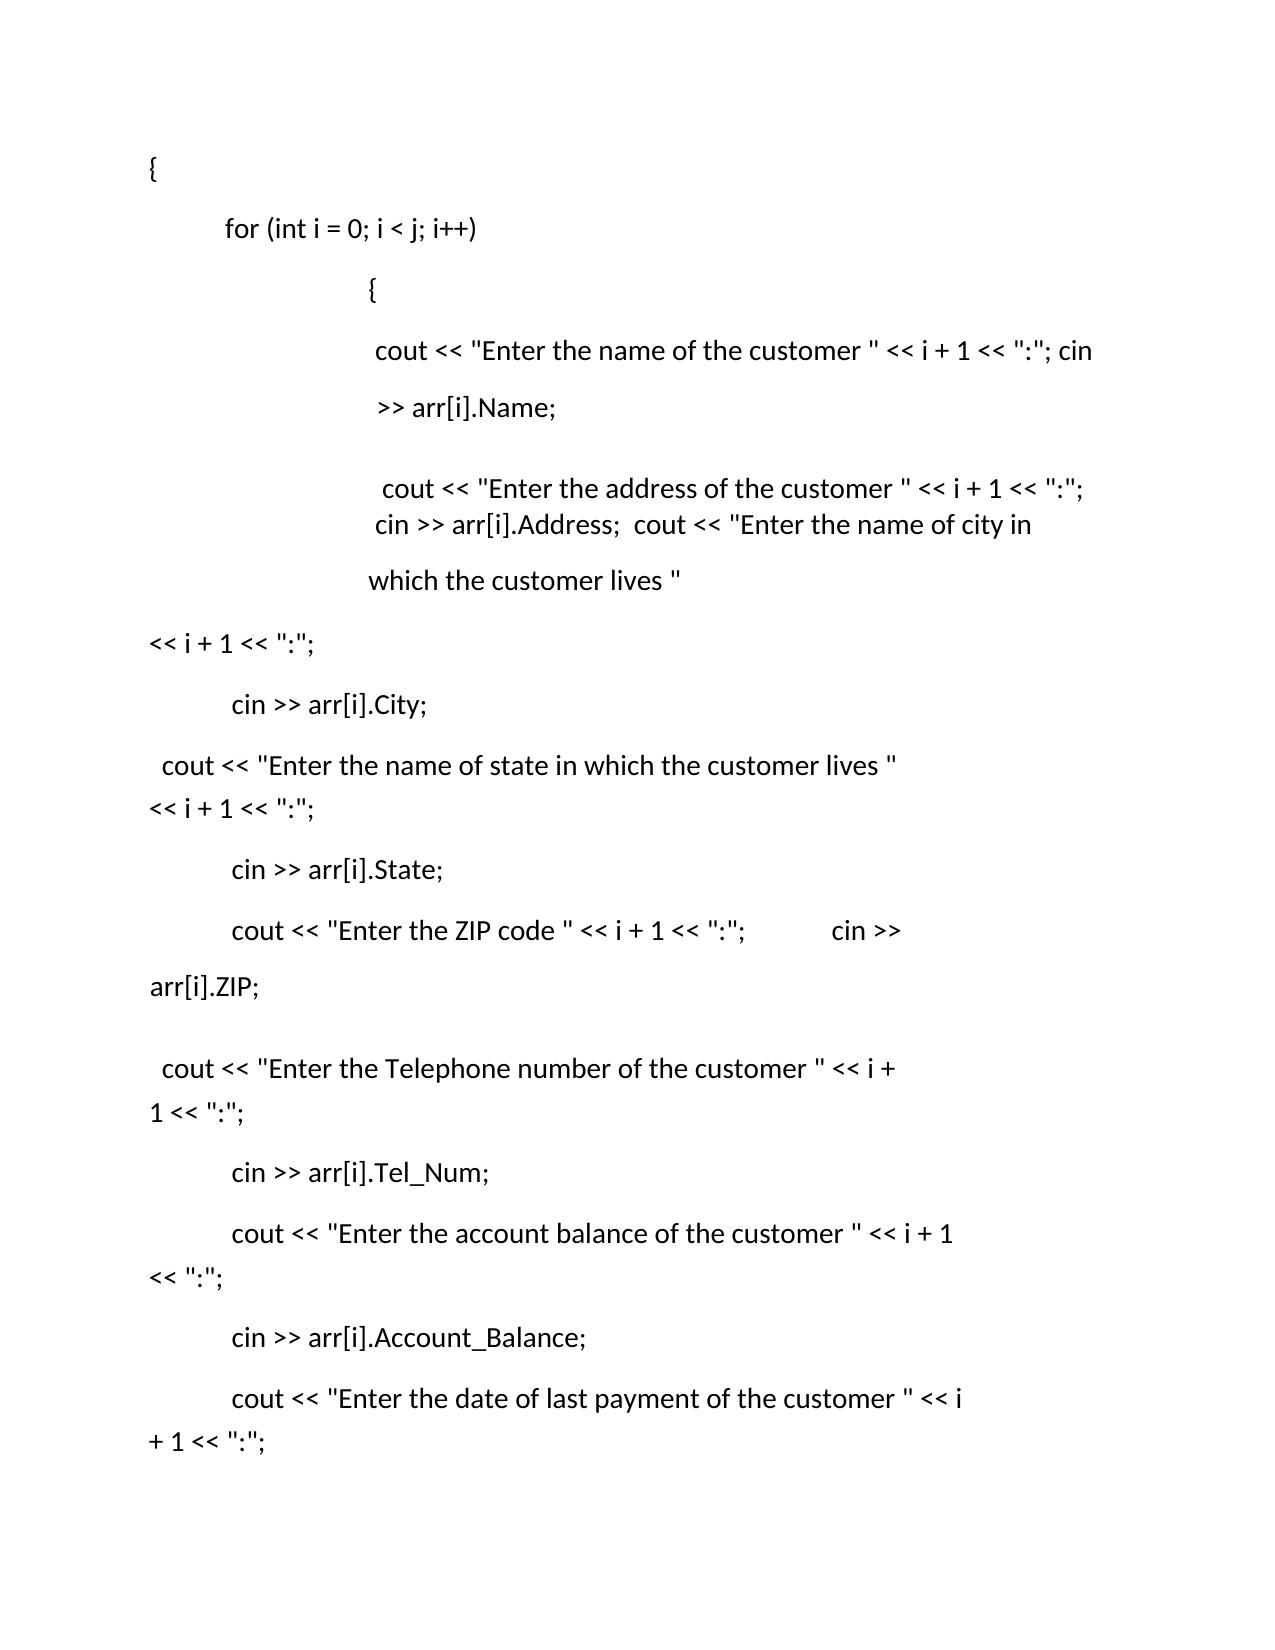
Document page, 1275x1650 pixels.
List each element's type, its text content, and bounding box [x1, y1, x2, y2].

text cin >> arr[i].Address; cout << "Enter the name of city in which the customer lives " [368, 506, 1100, 598]
text { [148, 150, 1125, 186]
text cin >> arr[i].Account_Balance; [148, 1319, 1125, 1355]
text << i + 1 << ":"; [148, 626, 1125, 661]
text cin >> arr[i].City; [148, 686, 1125, 722]
text cout << "Enter the ZIP code " << i + 1 << ":"; cin >> arr[i].ZIP; [148, 912, 931, 1004]
text for (int i = 0; i < j; i++) [148, 211, 1125, 246]
text cin >> arr[i].State; [148, 851, 1125, 887]
text 1 << ":"; [148, 1094, 1125, 1129]
text cout << "Enter the name of state in which the customer lives " [148, 747, 1125, 782]
text << ":"; [148, 1259, 1125, 1294]
text << i + 1 << ":"; [148, 790, 1125, 826]
text cout << "Enter the Telephone number of the customer " << i + [148, 1050, 1125, 1086]
text cout << "Enter the address of the customer " << i + 1 << ":"; [150, 470, 1084, 506]
text cin >> arr[i].Tel_Num; [148, 1154, 1125, 1190]
text { [368, 271, 1125, 307]
text cout << "Enter the account balance of the customer " << i + 1 [148, 1215, 1125, 1251]
text cout << "Enter the date of last payment of the customer " << i [148, 1380, 1125, 1416]
text + 1 << ":"; [148, 1423, 1125, 1459]
text cout << "Enter the name of the customer " << i + 1 << ":"; cin >> arr[i].Name; [375, 332, 1094, 424]
